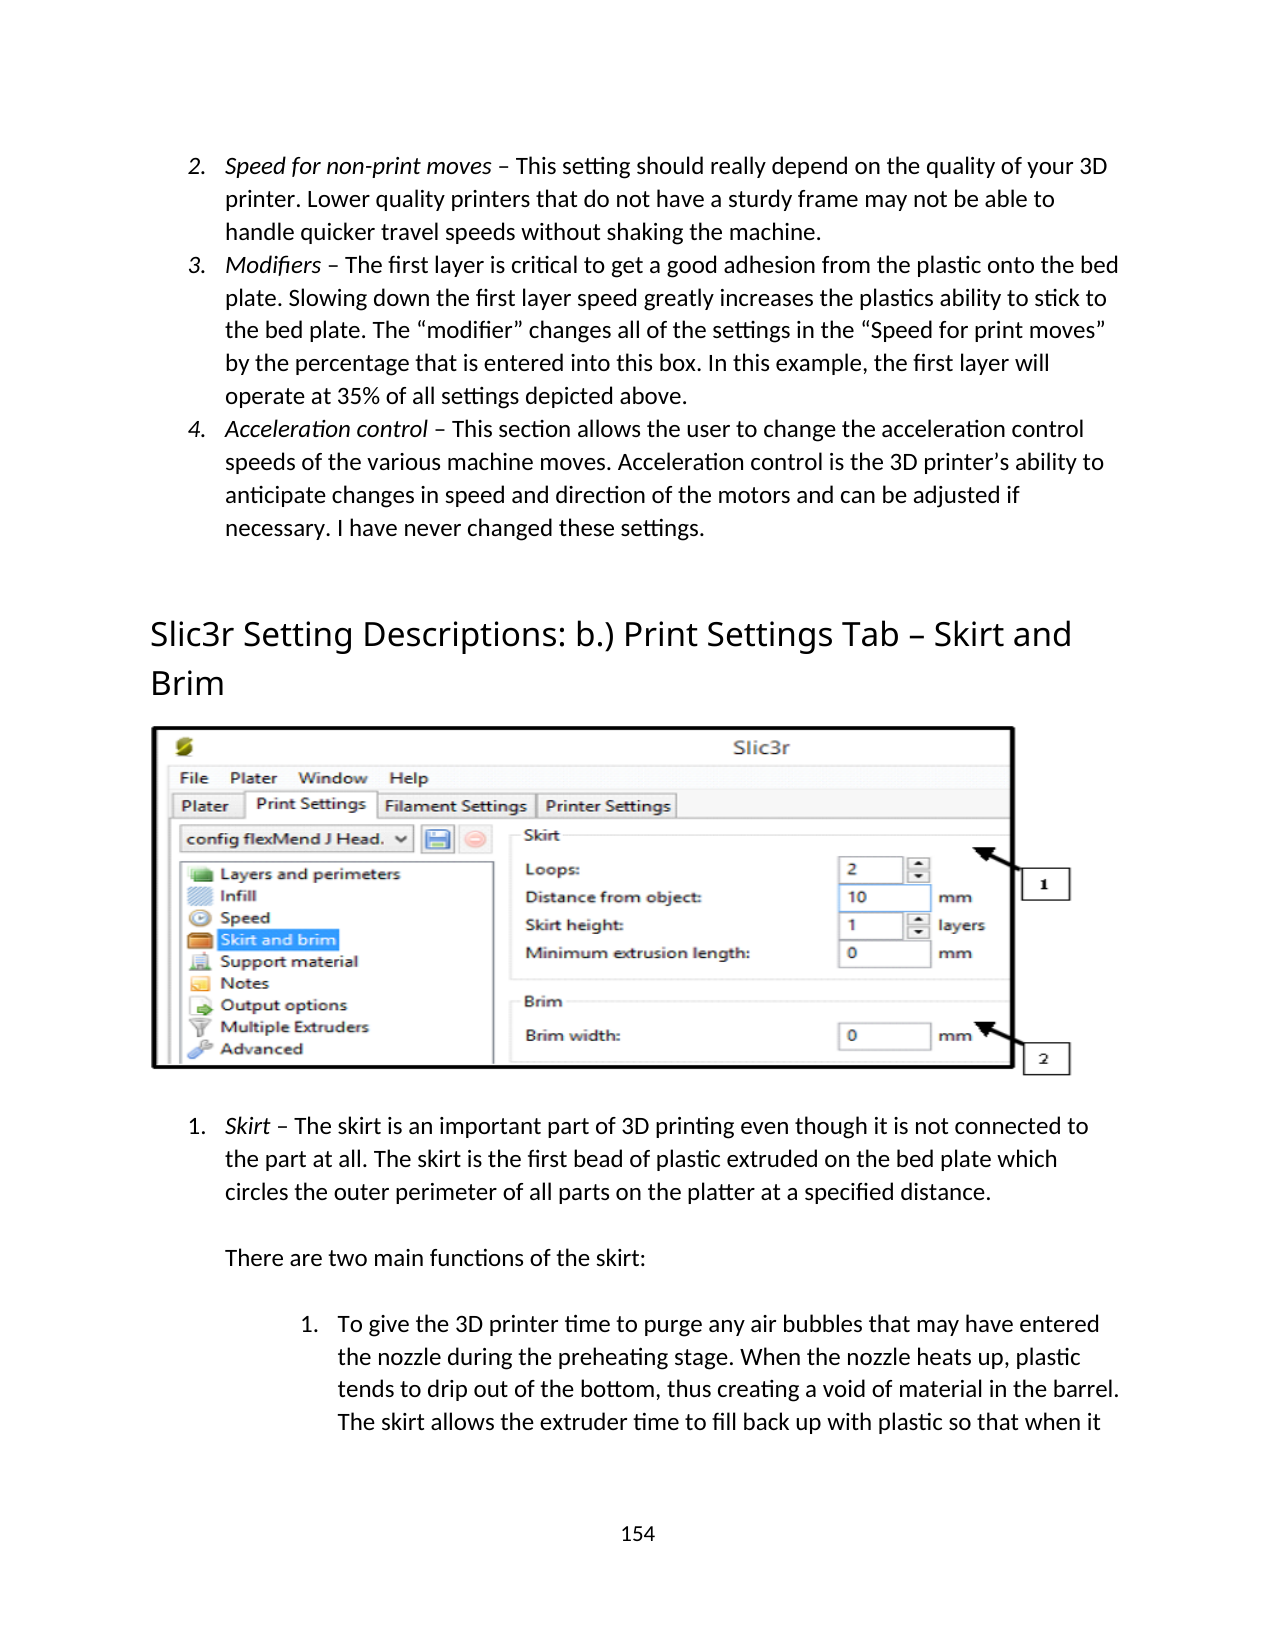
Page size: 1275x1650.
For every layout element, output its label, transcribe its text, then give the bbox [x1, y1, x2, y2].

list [300, 1308, 1125, 1437]
list Acceleration control – This section allows the user to change the acceleration control speeds of the various machine moves. Acceleration control is the 3D printer’s ability to anticipate changes in speed and direction of the motors and can be adjusted if necessary. I have never changed these settings. [187, 413, 1125, 543]
list Modifiers – The first layer is critical to get a good adhesion from the plastic onto the bed plate. Slowing down the first layer speed greatly increases the plastics ability to stick to the bed plate. The “modifier” changes all of the settings in the “Speed for print moves” by the percentage that is entered into this box. In this example, the first layer will operate at 35% of all settings depicted above. [187, 249, 1125, 411]
list There are two main functions of the skirt: [225, 1242, 1125, 1272]
list Skirt – The skirt is an important part of 3D printing even though it is not connected to the part at all. The skirt is the first bead of plastic extruded on the bed plate which circles the outer perimeter of all parts on the platter at a specified distance. [187, 1110, 1125, 1207]
list Speed for non-print moves – This setting should really depend on the quality of your 3D printer. Lower quality printers that do not have a sturdy frame may not be able to handle quicker travel speeds without shaking the machine. [187, 150, 1125, 246]
text Slic3r Setting Descriptions: b.) Print Settings Tab – Skirt and Brim [150, 611, 1125, 706]
